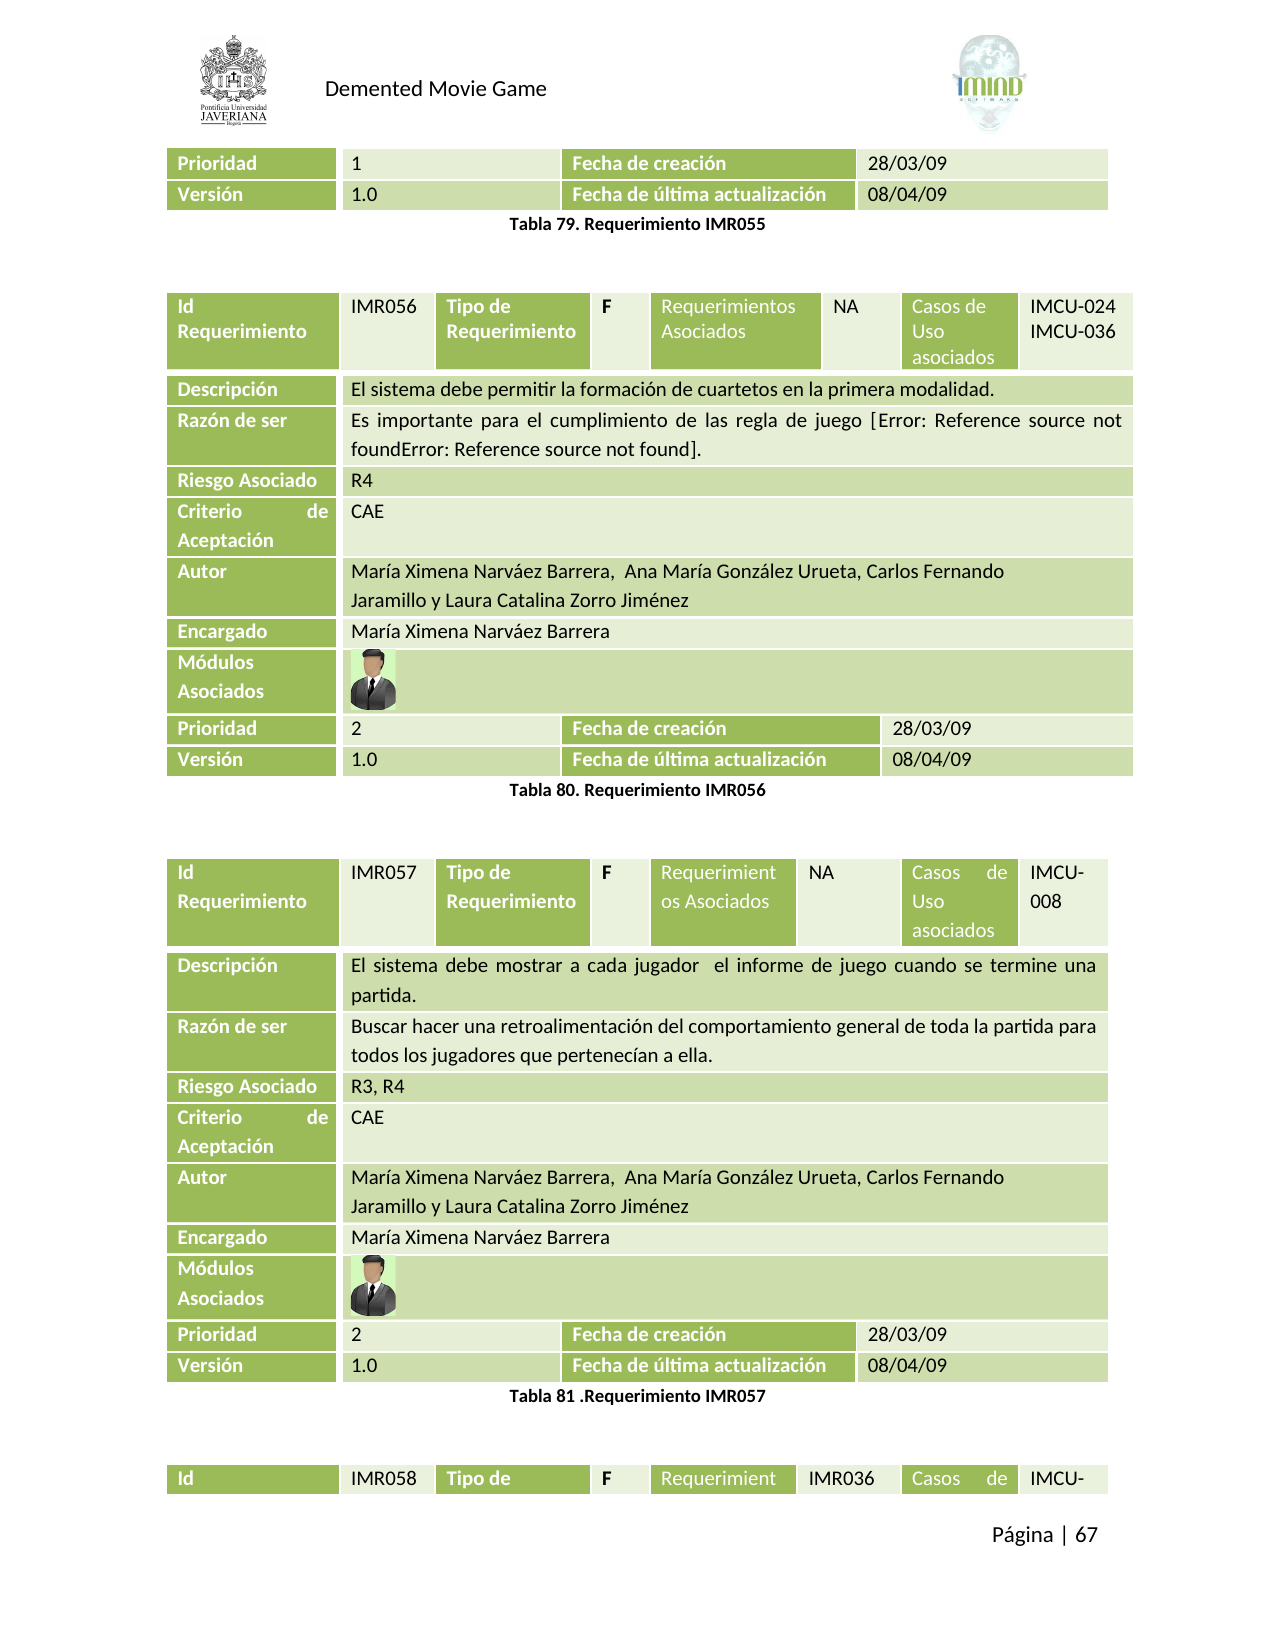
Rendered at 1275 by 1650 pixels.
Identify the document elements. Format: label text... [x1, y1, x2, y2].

text Tabla 79. Requerimiento IMR055 [177, 212, 1098, 235]
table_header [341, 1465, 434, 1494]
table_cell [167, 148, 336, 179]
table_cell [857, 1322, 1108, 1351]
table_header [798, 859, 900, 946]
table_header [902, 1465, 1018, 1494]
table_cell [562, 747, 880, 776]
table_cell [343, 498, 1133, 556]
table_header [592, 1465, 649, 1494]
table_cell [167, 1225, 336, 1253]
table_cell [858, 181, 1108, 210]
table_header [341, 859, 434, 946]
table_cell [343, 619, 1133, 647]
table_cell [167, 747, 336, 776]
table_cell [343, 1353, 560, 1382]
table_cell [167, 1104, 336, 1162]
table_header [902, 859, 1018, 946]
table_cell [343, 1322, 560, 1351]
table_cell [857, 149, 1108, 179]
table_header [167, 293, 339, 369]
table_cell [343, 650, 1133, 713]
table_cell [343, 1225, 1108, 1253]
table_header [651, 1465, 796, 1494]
picture [951, 35, 1033, 138]
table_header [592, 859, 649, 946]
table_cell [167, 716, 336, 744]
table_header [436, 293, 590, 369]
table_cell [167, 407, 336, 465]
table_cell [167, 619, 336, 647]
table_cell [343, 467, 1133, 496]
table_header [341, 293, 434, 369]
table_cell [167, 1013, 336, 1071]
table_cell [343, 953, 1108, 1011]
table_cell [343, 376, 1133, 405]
picture [200, 35, 267, 126]
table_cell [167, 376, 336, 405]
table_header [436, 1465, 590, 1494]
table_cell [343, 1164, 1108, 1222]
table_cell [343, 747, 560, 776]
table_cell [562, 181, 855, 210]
picture [350, 649, 396, 710]
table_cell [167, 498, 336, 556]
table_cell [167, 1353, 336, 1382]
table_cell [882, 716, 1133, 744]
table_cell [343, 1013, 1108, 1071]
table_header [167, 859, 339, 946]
picture [350, 1255, 396, 1316]
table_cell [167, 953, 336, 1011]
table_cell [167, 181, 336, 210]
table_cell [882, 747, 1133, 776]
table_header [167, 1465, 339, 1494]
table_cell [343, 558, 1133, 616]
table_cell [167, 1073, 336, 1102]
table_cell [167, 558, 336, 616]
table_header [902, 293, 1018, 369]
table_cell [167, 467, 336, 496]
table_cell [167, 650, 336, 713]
text Tabla 80. Requerimiento IMR056 [177, 778, 1098, 801]
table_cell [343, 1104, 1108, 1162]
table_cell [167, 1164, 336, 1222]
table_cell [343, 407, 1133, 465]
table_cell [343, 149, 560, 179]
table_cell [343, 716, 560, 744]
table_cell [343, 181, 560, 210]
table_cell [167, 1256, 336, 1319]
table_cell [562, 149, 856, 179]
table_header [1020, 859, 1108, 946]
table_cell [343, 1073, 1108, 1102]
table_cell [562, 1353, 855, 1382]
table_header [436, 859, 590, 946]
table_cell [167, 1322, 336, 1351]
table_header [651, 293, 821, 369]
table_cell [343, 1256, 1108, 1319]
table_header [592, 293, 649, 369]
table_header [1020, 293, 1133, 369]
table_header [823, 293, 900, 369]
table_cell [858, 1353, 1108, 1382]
text Tabla 81 .Requerimiento IMR057 [177, 1384, 1098, 1407]
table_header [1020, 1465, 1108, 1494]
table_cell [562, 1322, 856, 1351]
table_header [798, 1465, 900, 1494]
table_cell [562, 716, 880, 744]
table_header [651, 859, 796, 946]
